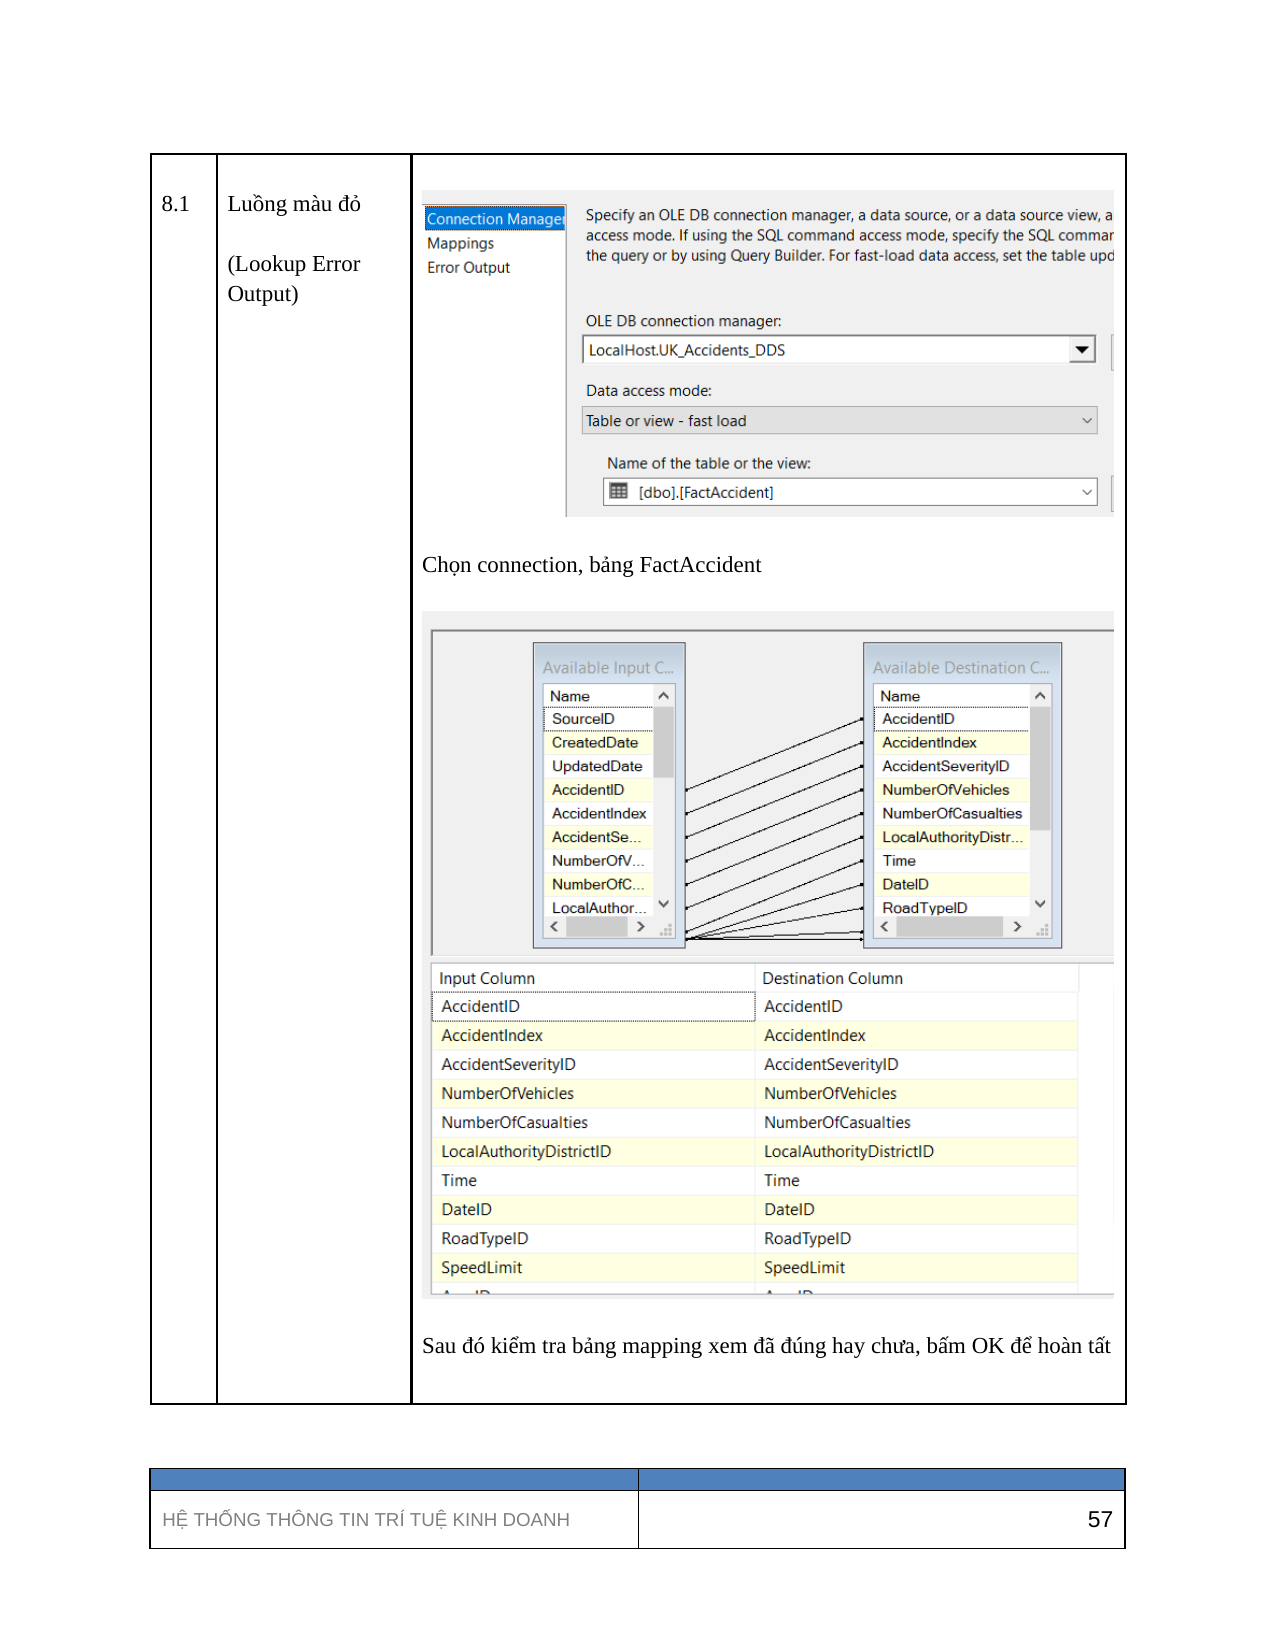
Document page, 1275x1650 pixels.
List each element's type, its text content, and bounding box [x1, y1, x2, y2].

picture [421, 190, 1114, 517]
table_cell Chọn connection, bảng FactAccident Sau đó kiểm tra bảng mapping xem đã đúng hay chưa, bấm OK để hoàn tất [413, 155, 1125, 1403]
picture [421, 611, 1114, 1299]
table_cell 8.1 [152, 155, 216, 1403]
table_cell Luồng màu đỏ (Lookup Error Output) [218, 155, 410, 1403]
